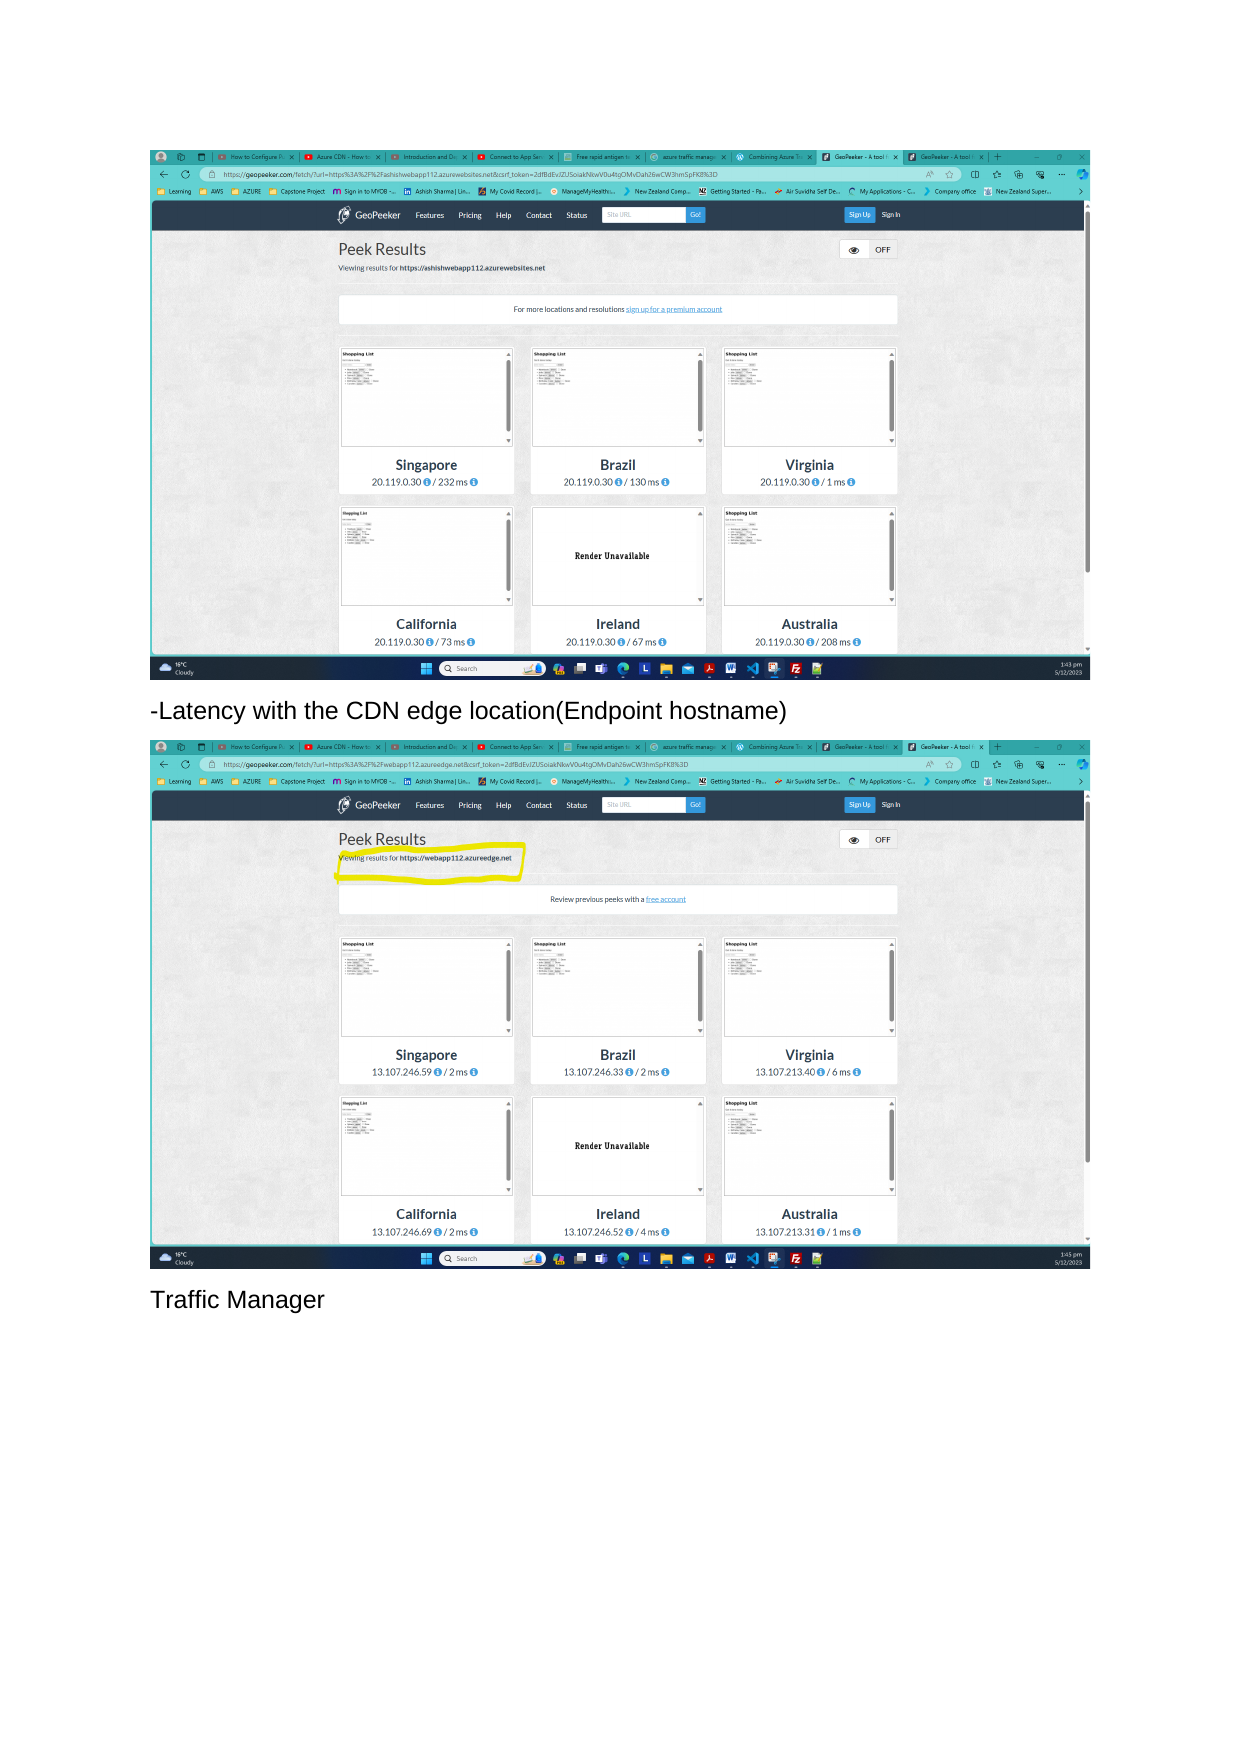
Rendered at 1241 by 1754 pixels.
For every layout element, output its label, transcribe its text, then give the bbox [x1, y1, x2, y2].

picture [150, 150, 1091, 680]
text Traffic Manager [150, 1284, 1090, 1313]
text -Latency with the CDN edge location(Endpoint hostname) [150, 696, 1090, 724]
picture [150, 740, 1091, 1269]
